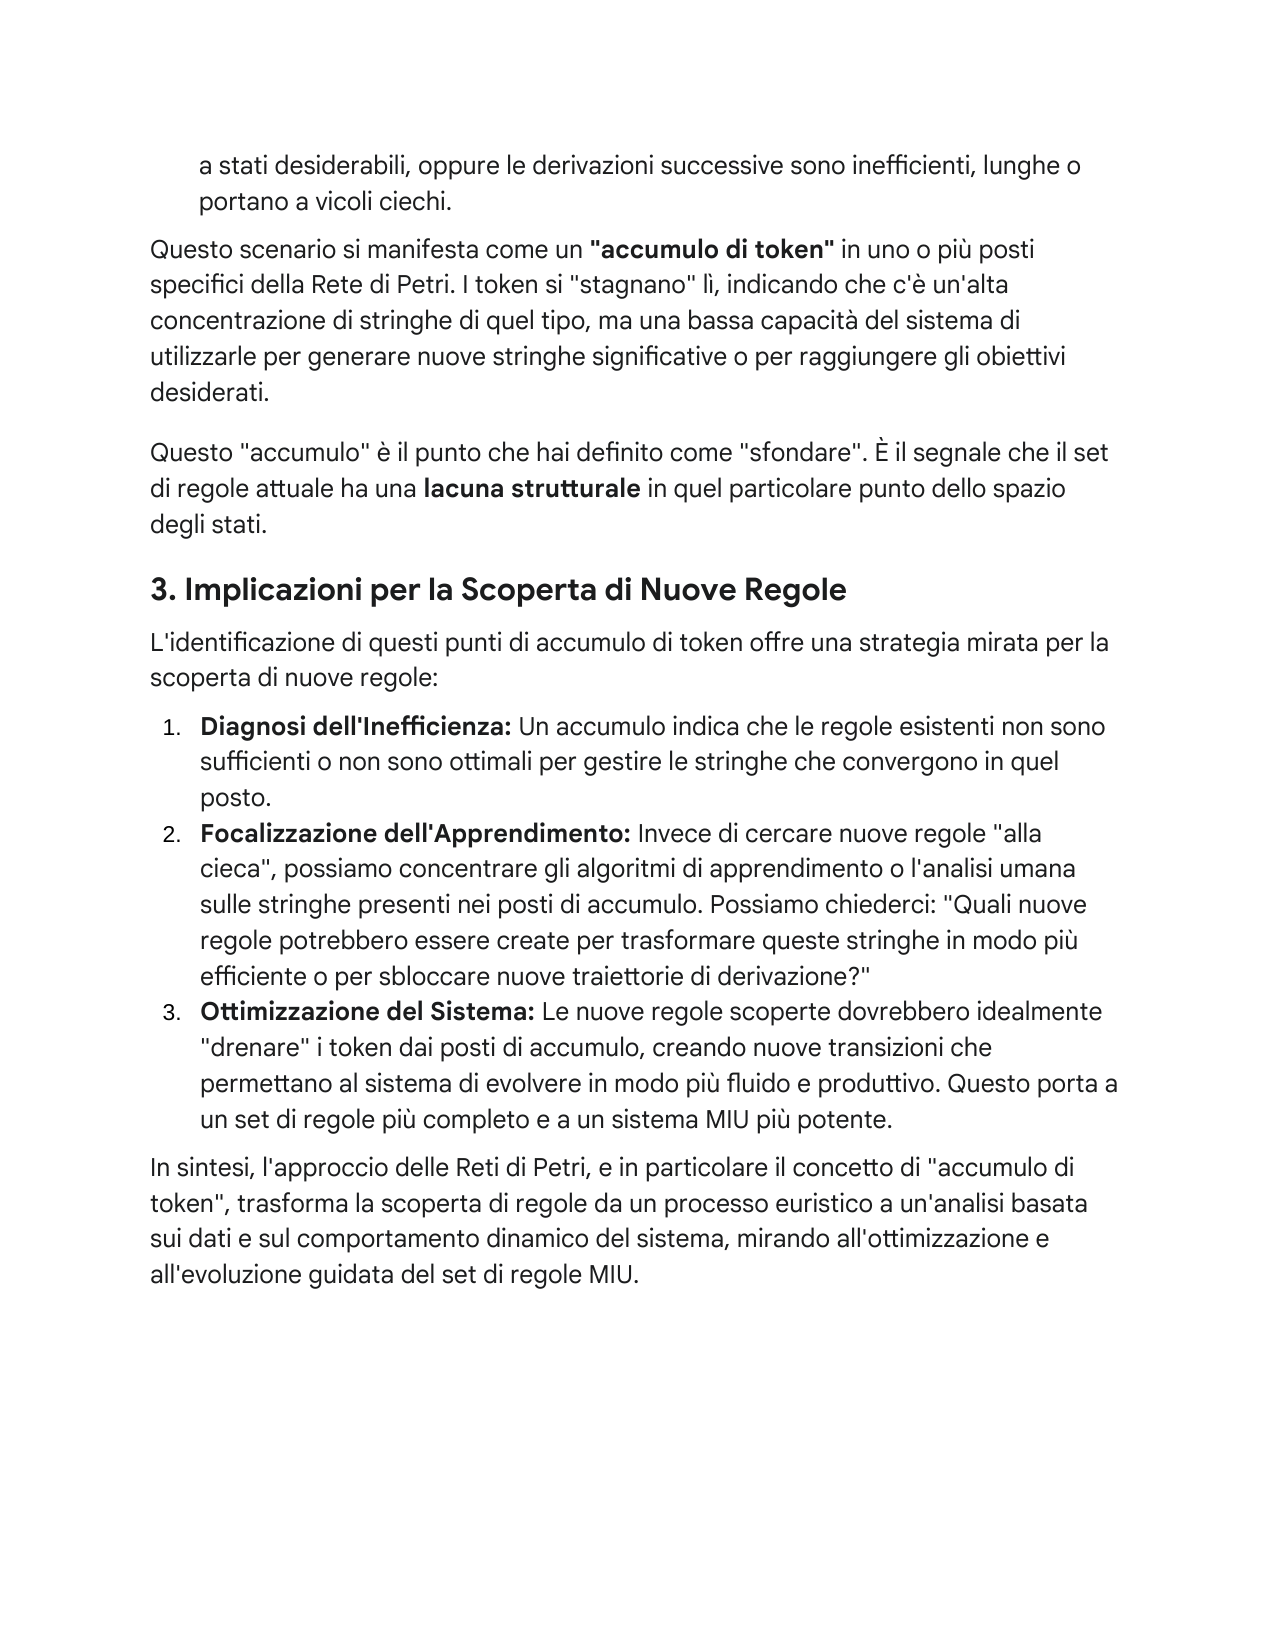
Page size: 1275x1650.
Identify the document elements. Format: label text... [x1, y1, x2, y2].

text L'identificazione di questi punti di accumulo di token offre una strategia mirata per la scoperta di nuove regole: [150, 627, 1125, 694]
list Focalizzazione dell'Apprendimento: Invece di cercare nuove regole "alla cieca", possiamo concentrare gli algoritmi di apprendimento o l'analisi umana sulle stringhe presenti nei posti di accumulo. Possiamo chiederci: "Quali nuove regole potrebbero essere create per trasformare queste stringhe in modo più efficiente o per sbloccare nuove traiettorie di derivazione?" [162, 818, 1125, 992]
text Questo "accumulo" è il punto che hai definito come "sfondare". È il segnale che il set di regole attuale ha una lacuna strutturale in quel particolare punto dello spazio degli stati. [150, 438, 1125, 540]
text In sintesi, l'approccio delle Reti di Petri, e in particolare il concetto di "accumulo di token", trasforma la scoperta di regole da un processo euristico a un'analisi basata sui dati e sul comportamento dinamico del sistema, mirando all'ottimizzazione e all'evoluzione guidata del set di regole MIU. [150, 1152, 1125, 1291]
text Questo scenario si manifesta come un "accumulo di token" in uno o più posti specifici della Rete di Petri. I token si "stagnano" lì, indicando che c'è un'alta concentrazione di stringhe di quel tipo, ma una bassa capacità del sistema di utilizzarle per generare nuove stringhe significative o per raggiungere gli obiettivi desiderati. [150, 234, 1125, 408]
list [161, 150, 1125, 217]
list Diagnosi dell'Inefficienza: Un accumulo indica che le regole esistenti non sono sufficienti o non sono ottimali per gestire le stringhe che convergono in quel posto. [162, 711, 1125, 814]
subtitle 3. Implicazioni per la Scoperta di Nuove Regole [150, 570, 1125, 609]
list Ottimizzazione del Sistema: Le nuove regole scoperte dovrebbero idealmente "drenare" i token dai posti di accumulo, creando nuove transizioni che permettano al sistema di evolvere in modo più fluido e produttivo. Questo porta a un set di regole più completo e a un sistema MIU più potente. [162, 997, 1125, 1135]
